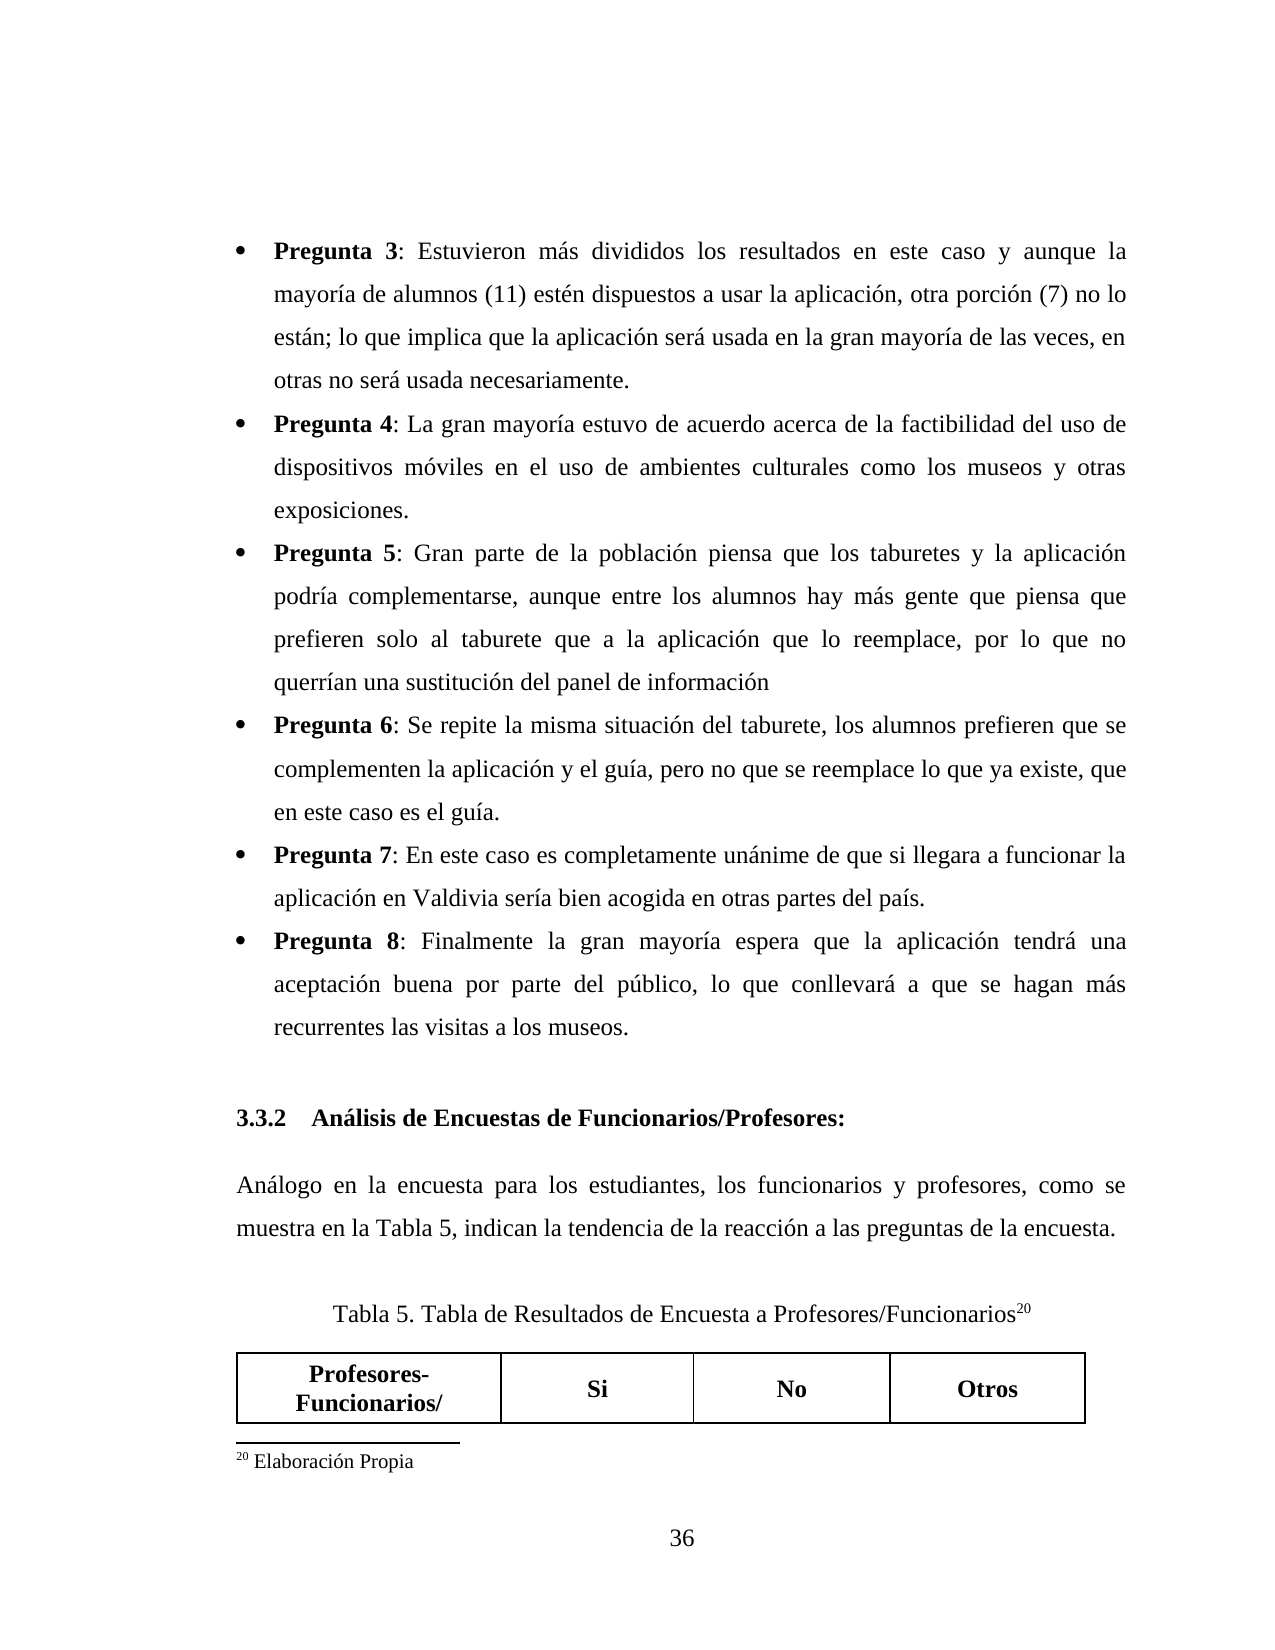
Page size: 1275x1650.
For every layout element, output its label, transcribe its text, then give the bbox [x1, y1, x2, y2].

list Pregunta 6: Se repite la misma situación del taburete, los alumnos prefieren que se complementen la aplicación y el guía, pero no que se reemplace lo que ya existe, que en este caso es el guía. [236, 711, 1127, 826]
text Tabla 5. Tabla de Resultados de Encuesta a Profesores/Funcionarios [236, 1299, 1127, 1328]
table_header Si [502, 1354, 693, 1422]
list Pregunta 8: Finalmente la gran mayoría espera que la aplicación tendrá una aceptación buena por parte del público, lo que conllevará a que se hagan más recurrentes las visitas a los museos. [236, 926, 1127, 1041]
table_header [238, 1354, 500, 1422]
list Pregunta 4: La gran mayoría estuvo de acuerdo acerca de la factibilidad del uso de dispositivos móviles en el uso de ambientes culturales como los museos y otras exposiciones. [236, 409, 1127, 524]
table_header No [694, 1354, 889, 1422]
subtitle Análisis de Encuestas de Funcionarios/Profesores: [236, 1103, 1127, 1132]
table_header Otros [891, 1354, 1084, 1422]
text Análogo en la encuesta para los estudiantes, los funcionarios y profesores, como se muestra en la Tabla 5, indican la tendencia de la reacción a las preguntas de la encuesta. [236, 1170, 1127, 1242]
list Pregunta 5: Gran parte de la población piensa que los taburetes y la aplicación podría complementarse, aunque entre los alumnos hay más gente que piensa que prefieren solo al taburete que a la aplicación que lo reemplace, por lo que no querrían una sustitución del panel de información [236, 538, 1127, 696]
list Pregunta 7: En este caso es completamente unánime de que si llegara a funcionar la aplicación en Valdivia sería bien acogida en otras partes del país. [236, 840, 1127, 912]
list Pregunta 3: Estuvieron más divididos los resultados en este caso y aunque la mayoría de alumnos (11) estén dispuestos a usar la aplicación, otra porción (7) no lo están; lo que implica que la aplicación será usada en la gran mayoría de las veces, en otras no será usada necesariamente. [236, 236, 1127, 394]
